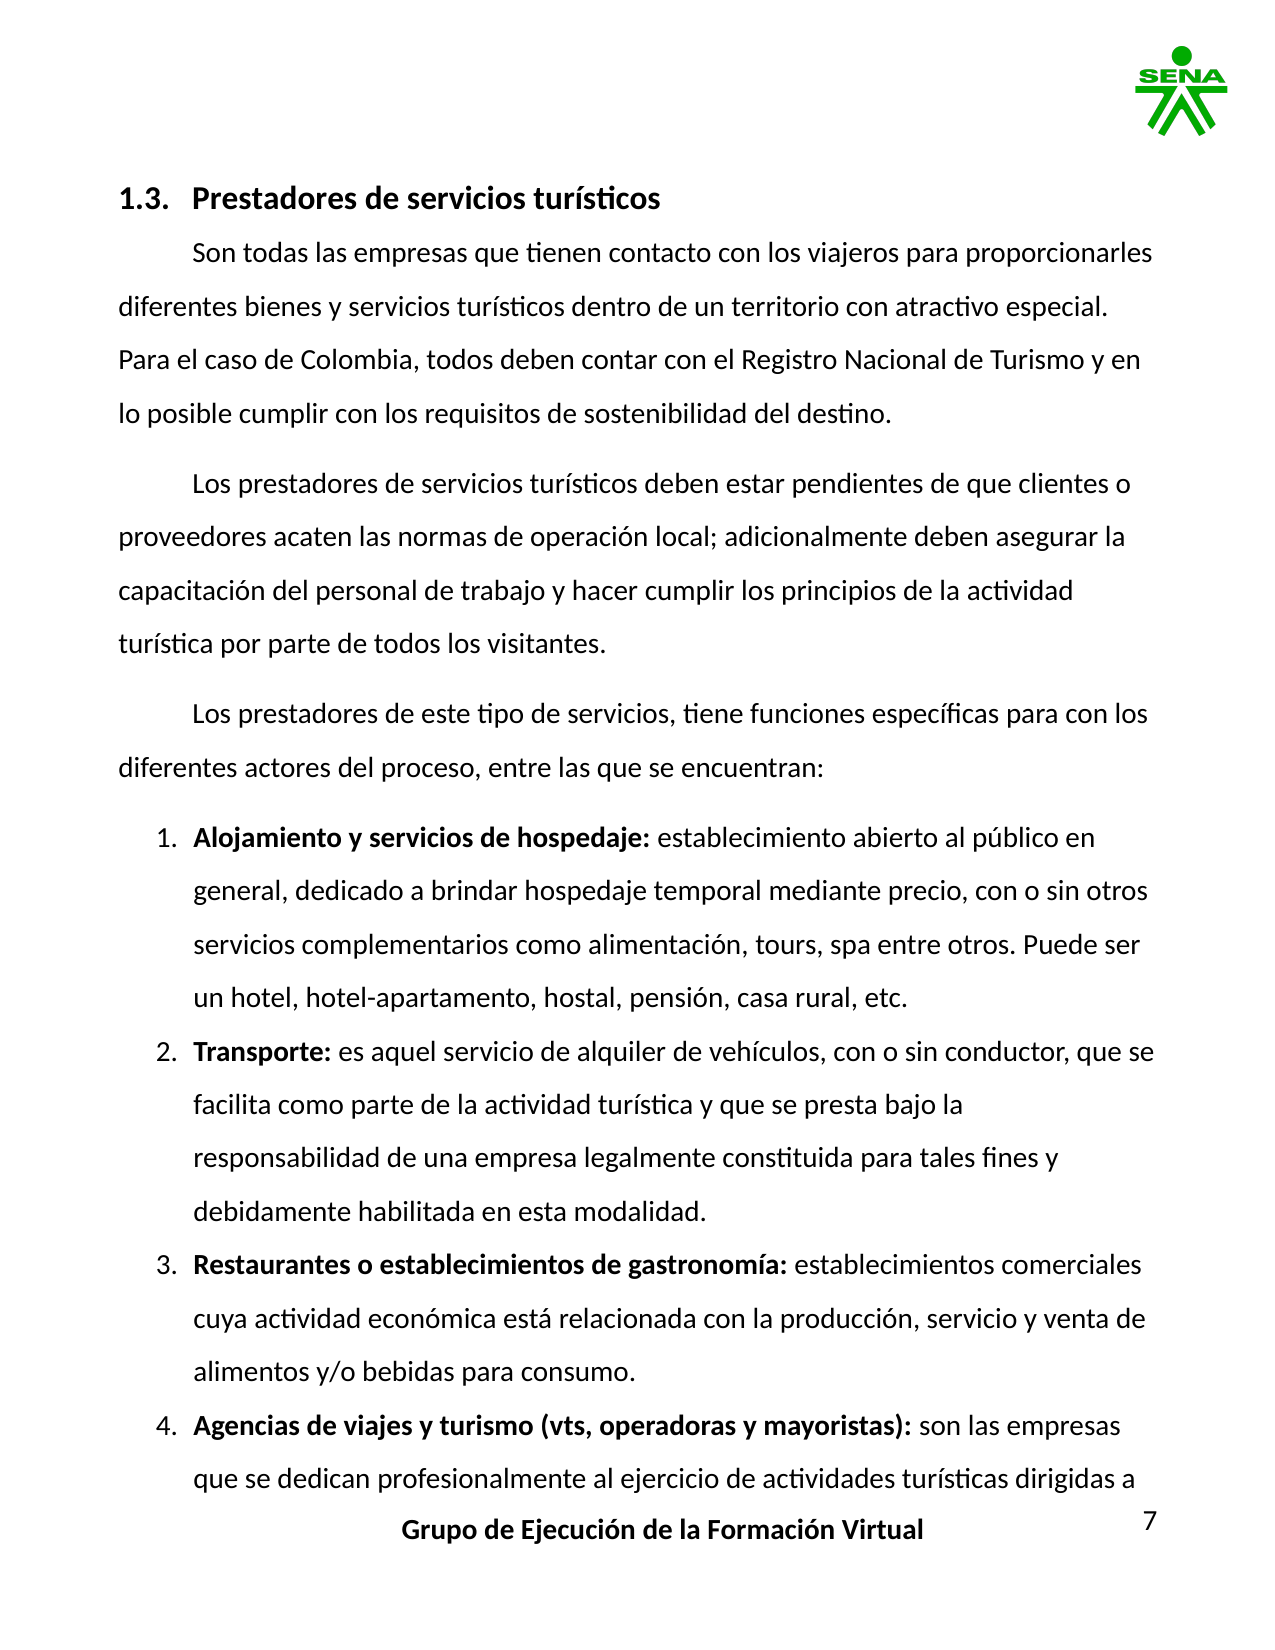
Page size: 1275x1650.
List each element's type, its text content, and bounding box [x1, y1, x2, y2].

text Los prestadores de este tipo de servicios, tiene funciones específicas para con los diferentes actores del proceso, entre las que se encuentran: [118, 695, 1157, 784]
list Alojamiento y servicios de hospedaje: establecimiento abierto al público en general, dedicado a brindar hospedaje temporal mediante precio, con o sin otros servicios complementarios como alimentación, tours, spa entre otros. Puede ser un hotel, hotel-apartamento, hostal, pensión, casa rural, etc. [156, 819, 1157, 1015]
picture [1135, 46, 1228, 136]
subtitle Prestadores de servicios turísticos [118, 177, 1157, 218]
list Transporte: es aquel servicio de alquiler de vehículos, con o sin conductor, que se facilita como parte de la actividad turística y que se presta bajo la responsabilidad de una empresa legalmente constituida para tales fines y debidamente habilitada en esta modalidad. [156, 1033, 1157, 1229]
text Son todas las empresas que tienen contacto con los viajeros para proporcionarles diferentes bienes y servicios turísticos dentro de un territorio con atractivo especial. Para el caso de Colombia, todos deben contar con el Registro Nacional de Turismo y en lo posible cumplir con los requisitos de sostenibilidad del destino. [118, 234, 1157, 431]
text Los prestadores de servicios turísticos deben estar pendientes de que clientes o proveedores acaten las normas de operación local; adicionalmente deben asegurar la capacitación del personal de trabajo y hacer cumplir los principios de la actividad turística por parte de todos los visitantes. [118, 465, 1157, 661]
list Restaurantes o establecimientos de gastronomía: establecimientos comerciales cuya actividad económica está relacionada con la producción, servicio y venta de alimentos y/o bebidas para consumo. [156, 1246, 1157, 1389]
